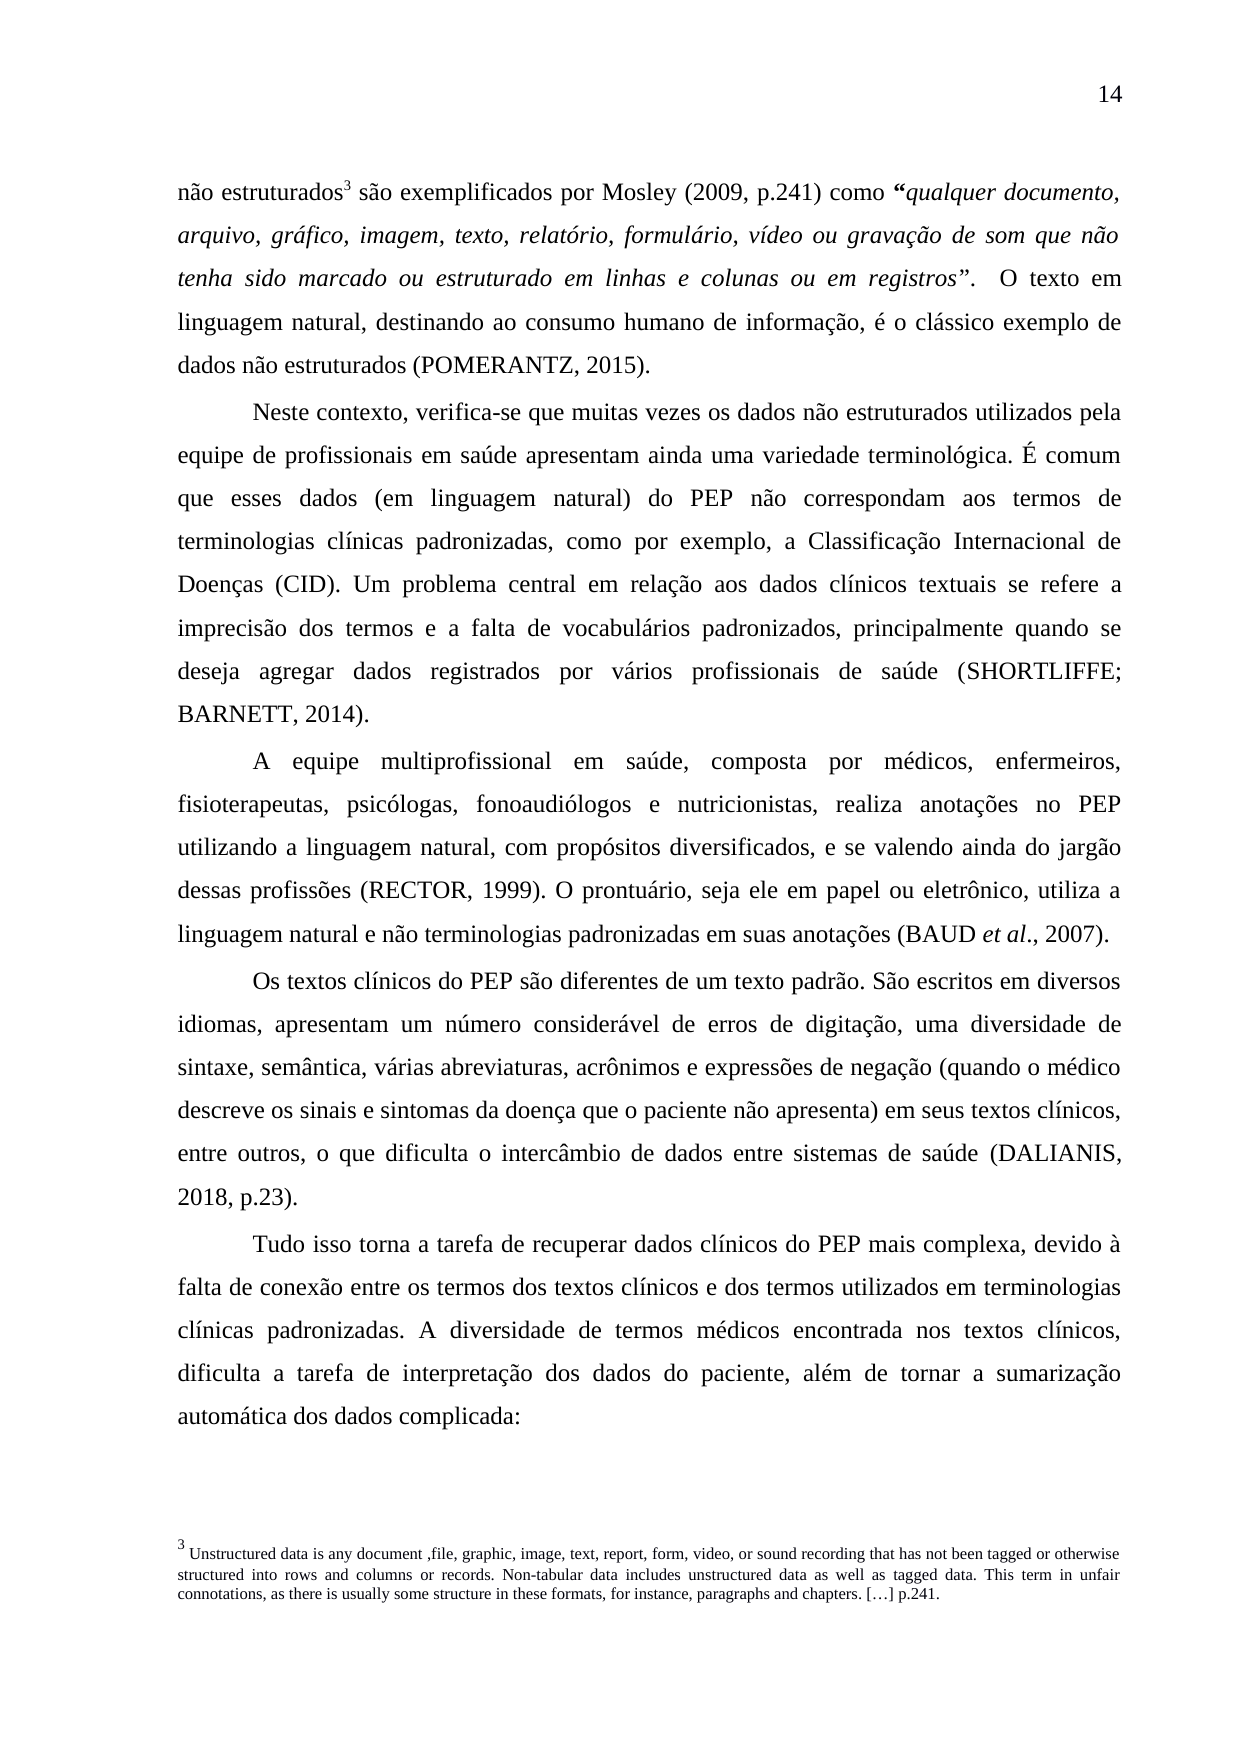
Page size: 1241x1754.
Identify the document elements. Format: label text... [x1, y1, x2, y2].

text Neste contexto, verifica-se que muitas vezes os dados não estruturados utilizados pela equipe de profissionais em saúde apresentam ainda uma variedade terminológica. É comum que esses dados (em linguagem natural) do PEP não correspondam aos termos de terminologias clínicas padronizadas, como por exemplo, a Classificação Internacional de Doenças (CID). Um problema central em relação aos dados clínicos textuais se refere a imprecisão dos termos e a falta de vocabulários padronizados, principalmente quando se deseja agregar dados registrados por vários profissionais de saúde (SHORTLIFFE; BARNETT, 2014). [177, 397, 1122, 728]
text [177, 177, 1122, 378]
text A equipe multiprofissional em saúde, composta por médicos, enfermeiros, fisioterapeutas, psicólogas, fonoaudiólogos e nutricionistas, realiza anotações no PEP utilizando a linguagem natural, com propósitos diversificados, e se valendo ainda do jargão dessas profissões (RECTOR, 1999). O prontuário, seja ele em papel ou eletrônico, utiliza a linguagem natural e não terminologias padronizadas em suas anotações (BAUD et al., 2007). [177, 746, 1122, 947]
text Os textos clínicos do PEP são diferentes de um texto padrão. São escritos em diversos idiomas, apresentam um número considerável de erros de digitação, uma diversidade de sintaxe, semântica, várias abreviaturas, acrônimos e expressões de negação (quando o médico descreve os sinais e sintomas da doença que o paciente não apresenta) em seus textos clínicos, entre outros, o que dificulta o intercâmbio de dados entre sistemas de saúde (DALIANIS, 2018, p.23). [177, 966, 1122, 1210]
text Tudo isso torna a tarefa de recuperar dados clínicos do PEP mais complexa, devido à falta de conexão entre os termos dos textos clínicos e dos termos utilizados em terminologias clínicas padronizadas. A diversidade de termos médicos encontrada nos textos clínicos, dificulta a tarefa de interpretação dos dados do paciente, além de tornar a sumarização automática dos dados complicada: [177, 1229, 1122, 1430]
